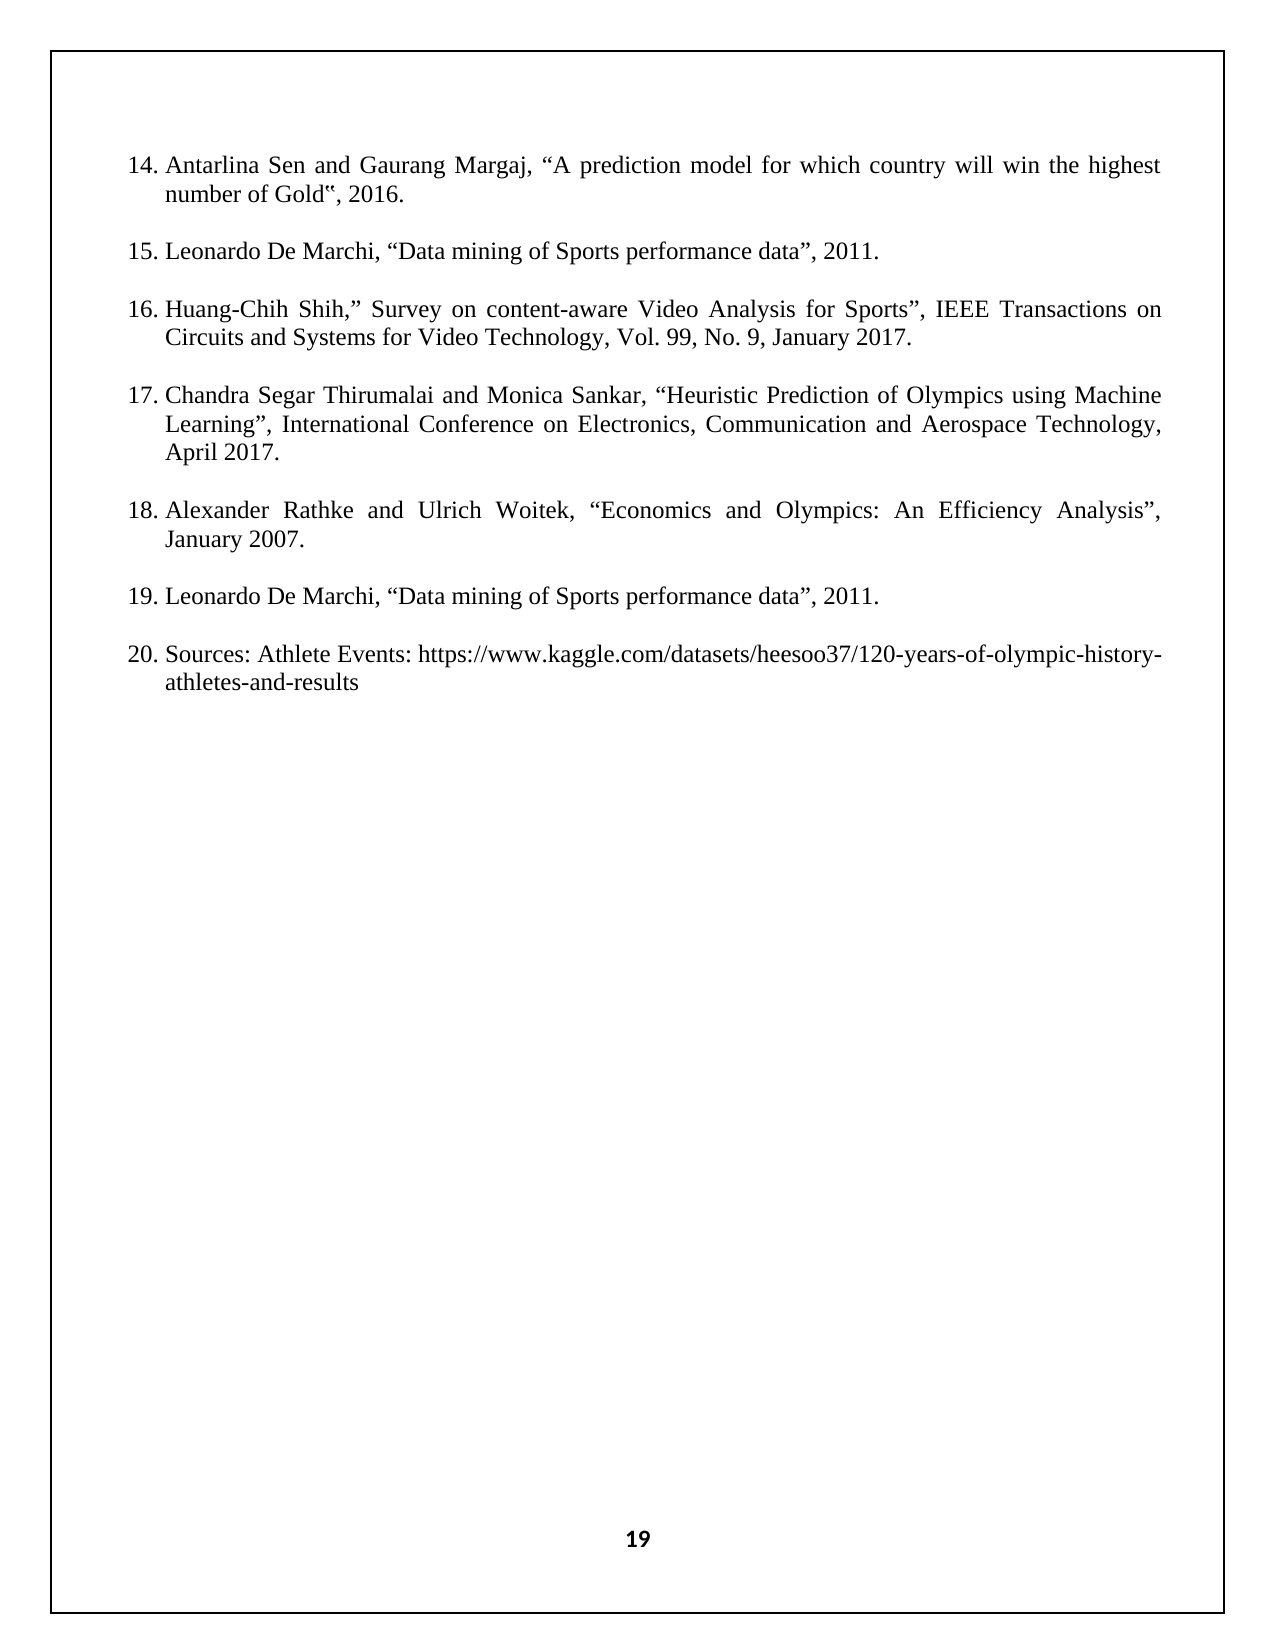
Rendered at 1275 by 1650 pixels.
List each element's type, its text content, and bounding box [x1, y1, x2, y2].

list Leonardo De Marchi, “Data mining of Sports performance data”, 2011. [127, 581, 1162, 610]
list Huang-Chih Shih,” Survey on content-aware Video Analysis for Sports”, IEEE Transactions on Circuits and Systems for Video Technology, Vol. 99, No. 9, January 2017. [127, 294, 1162, 351]
list Leonardo De Marchi, “Data mining of Sports performance data”, 2011. [127, 236, 1162, 265]
list Chandra Segar Thirumalai and Monica Sankar, “Heuristic Prediction of Olympics using Machine Learning”, International Conference on Electronics, Communication and Aerospace Technology, April 2017. [127, 380, 1162, 466]
list Alexander Rathke and Ulrich Woitek, “Economics and Olympics: An Efficiency Analysis”, January 2007. [127, 495, 1162, 552]
list Antarlina Sen and Gaurang Margaj, “A prediction model for which country will win the highest number of Gold‟, 2016. [127, 150, 1162, 207]
list Sources: Athlete Events: https://www.kaggle.com/datasets/heesoo37/120-years-of-olympic-history-athletes-and-results [127, 639, 1162, 696]
